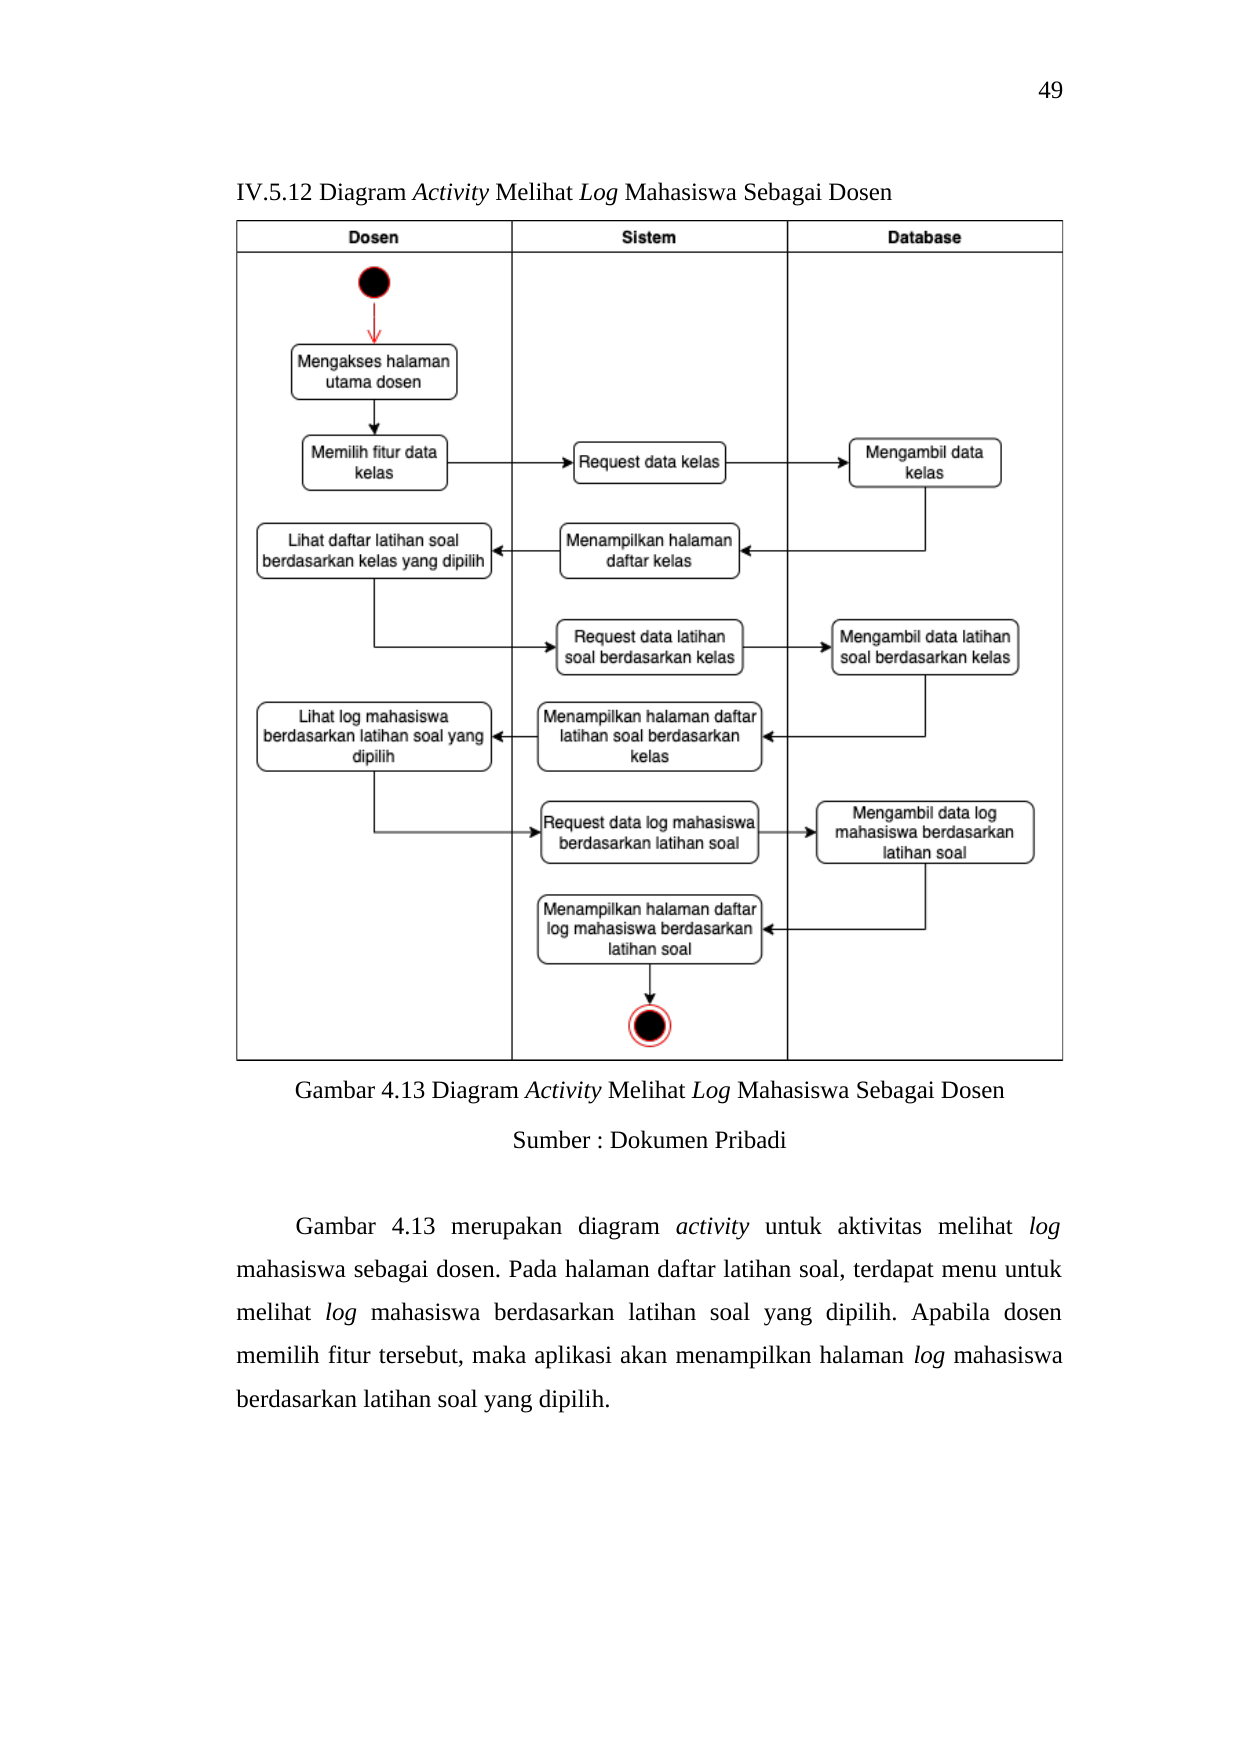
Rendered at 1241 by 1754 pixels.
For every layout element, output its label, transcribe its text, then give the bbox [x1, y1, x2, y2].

text Sumber : Dokumen Pribadi [236, 1125, 1063, 1154]
subtitle Diagram Activity Melihat Log Mahasiswa Sebagai Dosen [236, 177, 1063, 206]
picture [236, 220, 1064, 1061]
text Gambar 4.13 merupakan diagram activity untuk aktivitas melihat log mahasiswa sebagai dosen. Pada halaman daftar latihan soal, terdapat menu untuk melihat log mahasiswa berdasarkan latihan soal yang dipilih. Apabila dosen memilih fitur tersebut, maka aplikasi akan menampilkan halaman log mahasiswa berdasarkan latihan soal yang dipilih. [236, 1211, 1063, 1412]
text Gambar 4.13 Diagram Activity Melihat Log Mahasiswa Sebagai Dosen [236, 1075, 1063, 1104]
